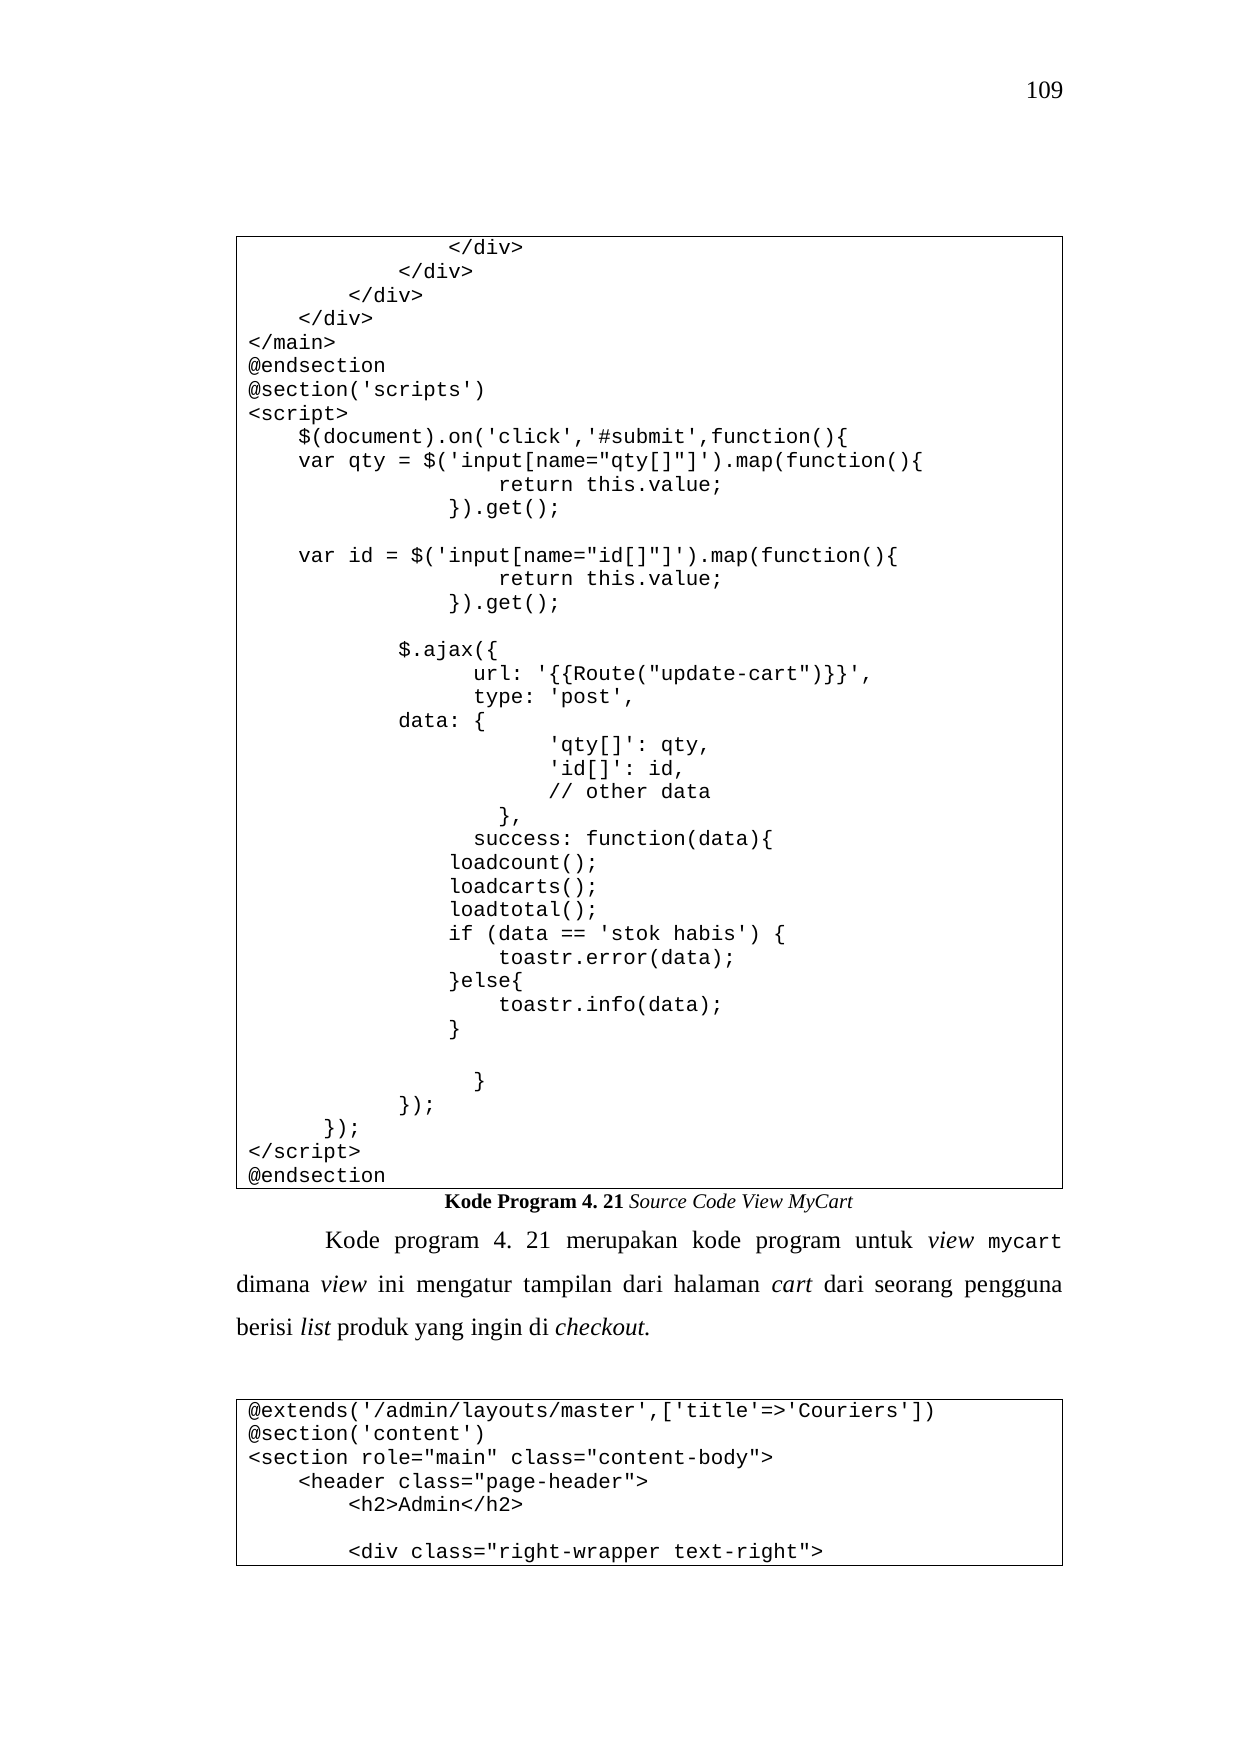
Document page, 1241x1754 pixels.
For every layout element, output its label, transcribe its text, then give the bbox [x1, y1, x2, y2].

text Kode program 4. 21 merupakan kode program untuk view mycart dimana view ini mengatur tampilan dari halaman cart dari seorang pengguna berisi list produk yang ingin di checkout. [236, 1225, 1063, 1341]
text Kode Program 4. 21 Source Code View MyCart [236, 1189, 1063, 1213]
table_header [237, 1400, 1062, 1565]
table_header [237, 237, 1062, 1188]
